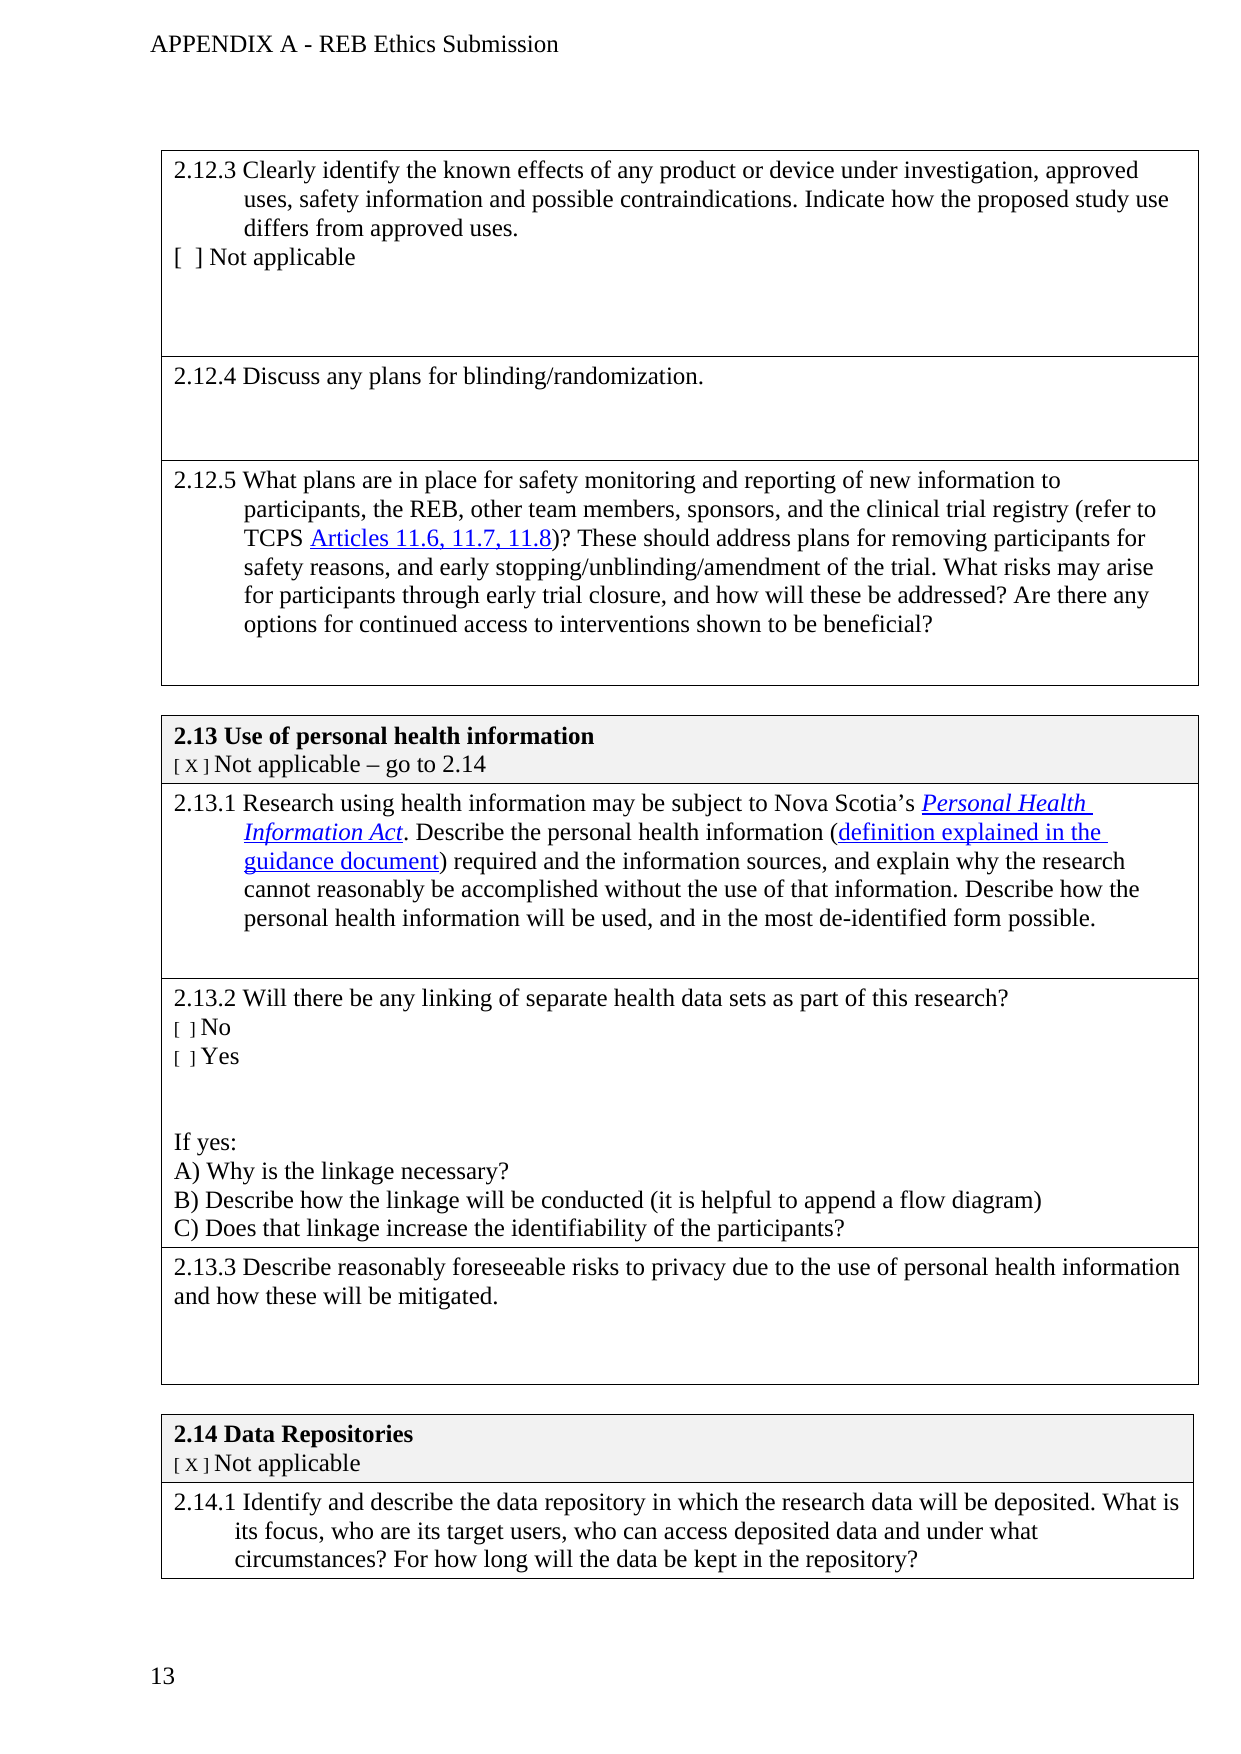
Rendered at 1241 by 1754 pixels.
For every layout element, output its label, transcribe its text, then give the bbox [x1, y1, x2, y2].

table_cell 2.13.1 Research using health information may be subject to Nova Scotia’s Personal Health Information Act. Describe the personal health information (definition explained in the guidance document) required and the information sources, and explain why the research cannot reasonably be accomplished without the use of that information. Describe how the personal health information will be used, and in the most de-identified form possible. [162, 784, 1198, 978]
table_cell 2.12.4 Discuss any plans for blinding/randomization. [162, 357, 1198, 460]
table_cell 2.13.2 Will there be any linking of separate health data sets as part of this research? [ ] No [ ] Yes If yes: A) Why is the linkage necessary? B) Describe how the linkage will be conducted (it is helpful to append a flow diagram) C) Does that linkage increase the identifiability of the participants? [162, 979, 1198, 1247]
table_header 2.13 Use of personal health information [ X ] Not applicable – go to 2.14 [162, 716, 1198, 783]
table_header 2.14 Data Repositories [ X ] Not applicable [162, 1415, 1193, 1482]
table_cell 2.13.3 Describe reasonably foreseeable risks to privacy due to the use of personal health information and how these will be mitigated. [162, 1248, 1198, 1384]
table_cell 2.12.3 Clearly identify the known effects of any product or device under investigation, approved uses, safety information and possible contraindications. Indicate how the proposed study use differs from approved uses. [ ] Not applicable [162, 151, 1198, 356]
table_cell 2.12.5 What plans are in place for safety monitoring and reporting of new information to participants, the REB, other team members, sponsors, and the clinical trial registry (refer to TCPS Articles 11.6, 11.7, 11.8)? These should address plans for removing participants for safety reasons, and early stopping/unblinding/amendment of the trial. What risks may arise for participants through early trial closure, and how will these be addressed? Are there any options for continued access to interventions shown to be beneficial? [162, 461, 1198, 685]
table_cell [162, 1483, 1193, 1578]
